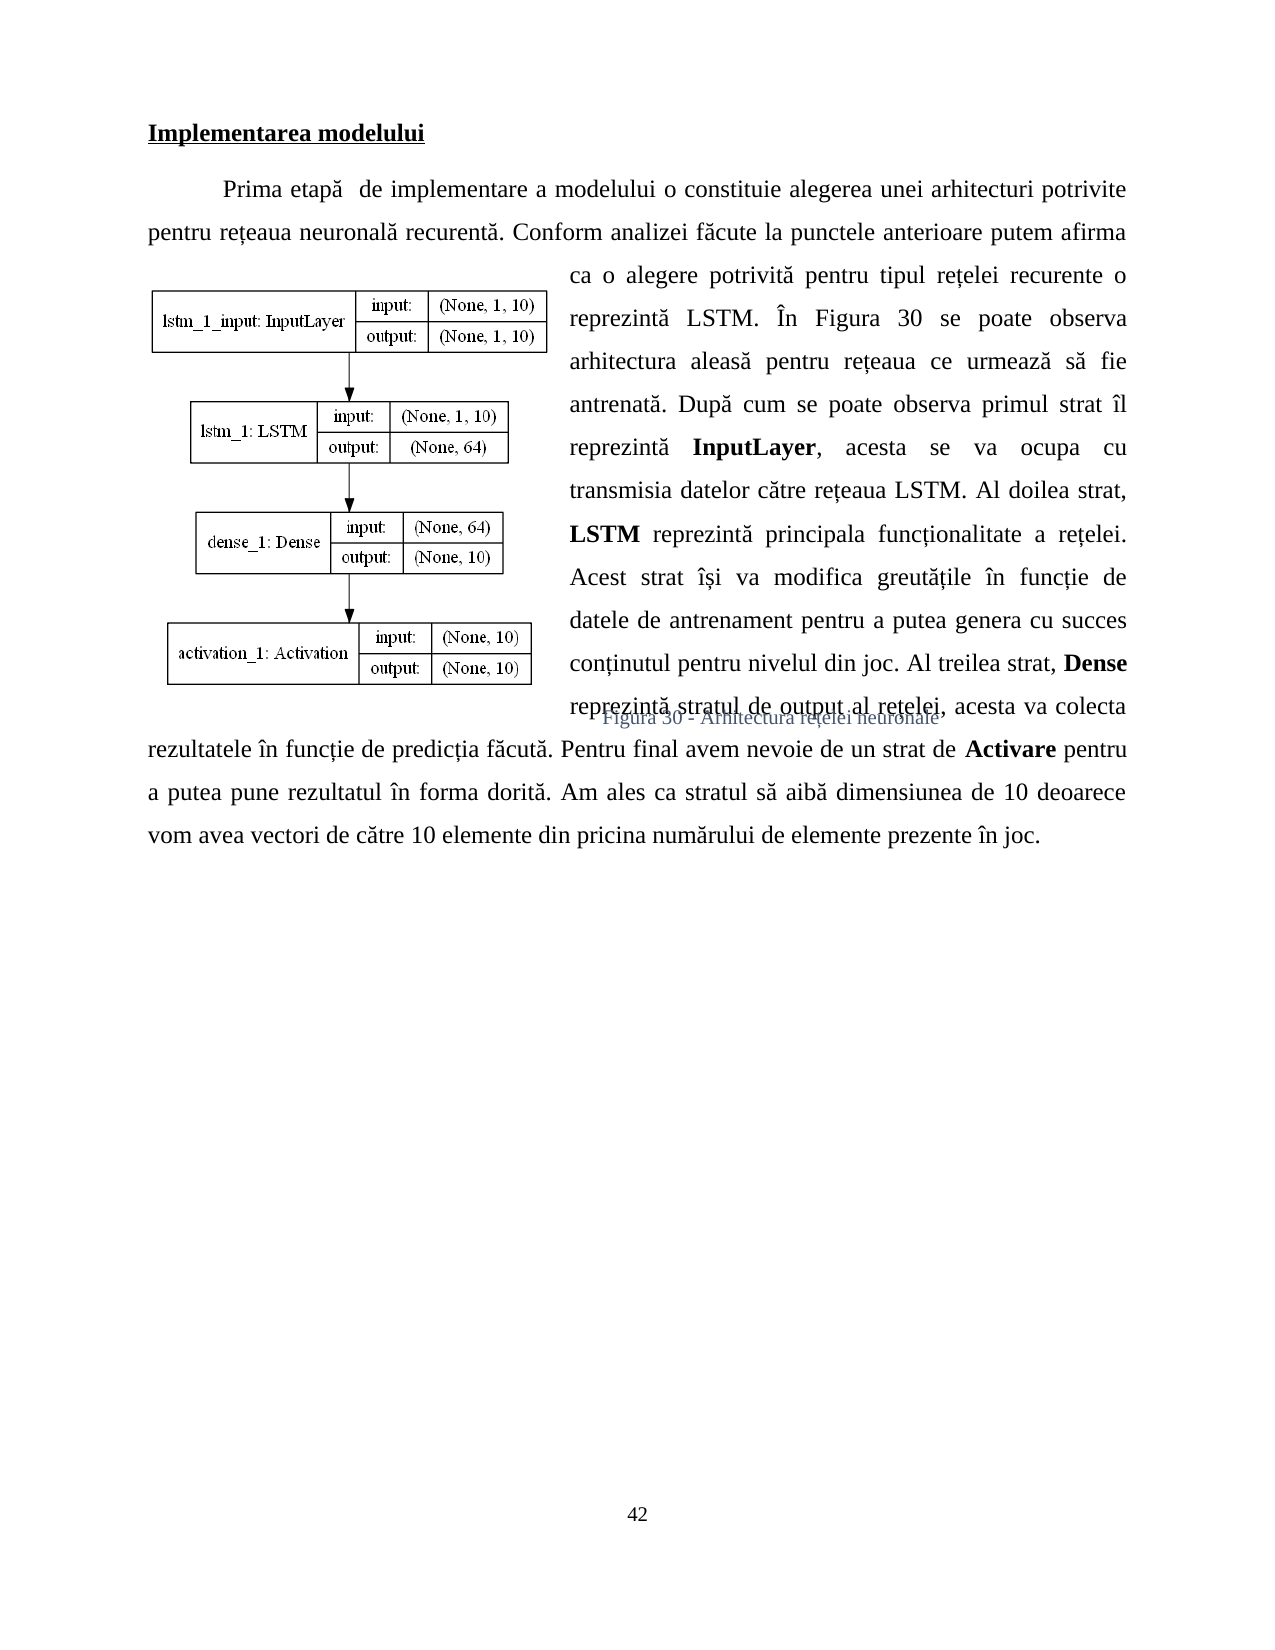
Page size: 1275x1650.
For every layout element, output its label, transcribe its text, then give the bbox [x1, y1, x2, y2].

text Prima etapă de implementare a modelului o constituie alegerea unei arhitecturi potrivite pentru rețeaua neuronală recurentă. Conform analizei făcute la punctele anterioare putem afirma ca o alegere potrivită pentru tipul rețelei recurente o reprezintă LSTM. În Figura 30 se poate observa arhitectura aleasă pentru rețeaua ce urmează să fie antrenată. După cum se poate observa primul strat îl reprezintă InputLayer, acesta se va ocupa cu transmisia datelor către rețeaua LSTM. Al doilea strat, LSTM reprezintă principala funcționalitate a rețelei. Acest strat își va modifica greutățile în funcție de datele de antrenament pentru a putea genera cu succes conținutul pentru nivelul din joc. Al treilea strat, Dense reprezintă stratul de output al rețelei, acesta va colecta rezultatele în funcție de predicția făcută. Pentru final avem nevoie de un strat de Activare pentru a putea pune rezultatul în forma dorită. Am ales ca stratul să aibă dimensiunea de 10 deoarece vom avea vectori de către 10 elemente din pricina numărului de elemente prezente în joc. [148, 174, 1127, 849]
text Implementarea modelului [148, 118, 1127, 147]
picture [147, 286, 551, 689]
